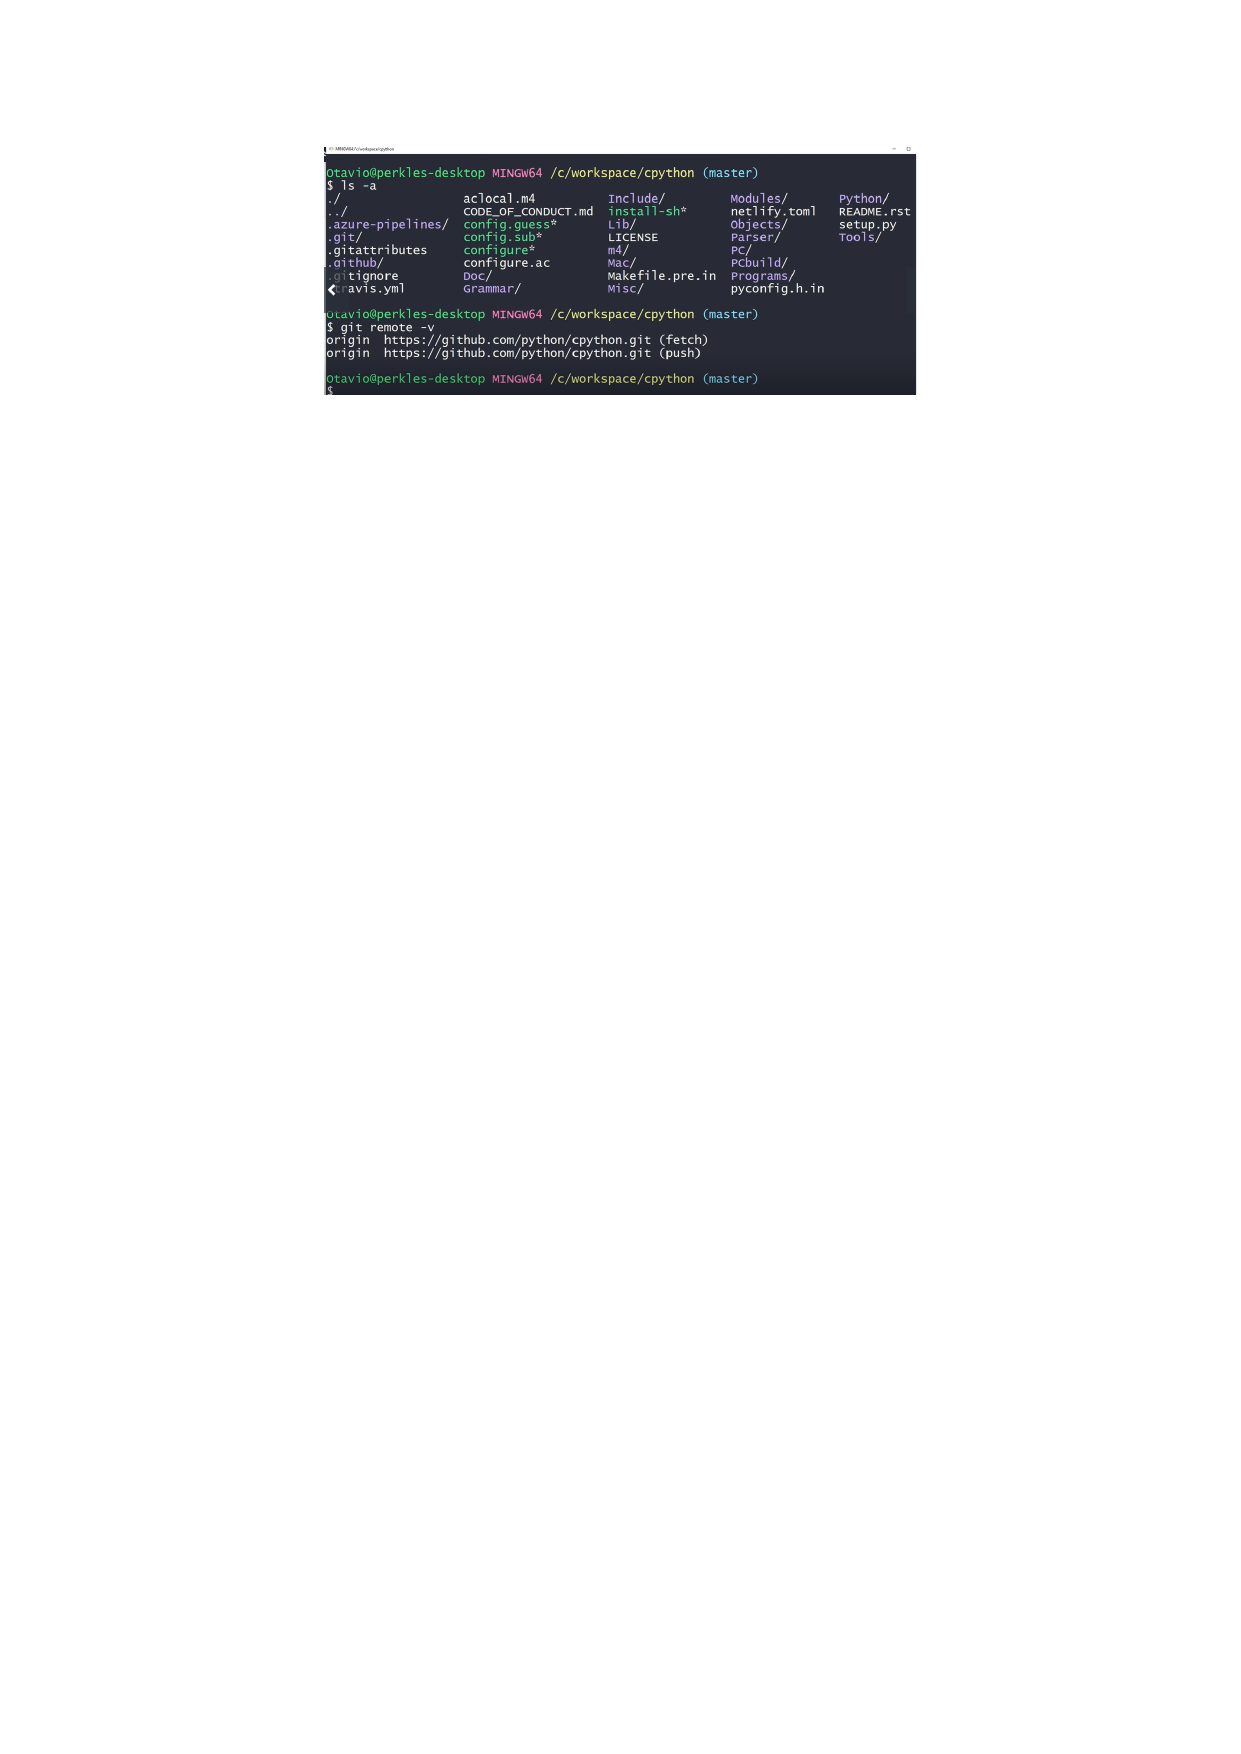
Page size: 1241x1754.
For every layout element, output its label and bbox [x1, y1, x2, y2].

picture [324, 147, 917, 395]
